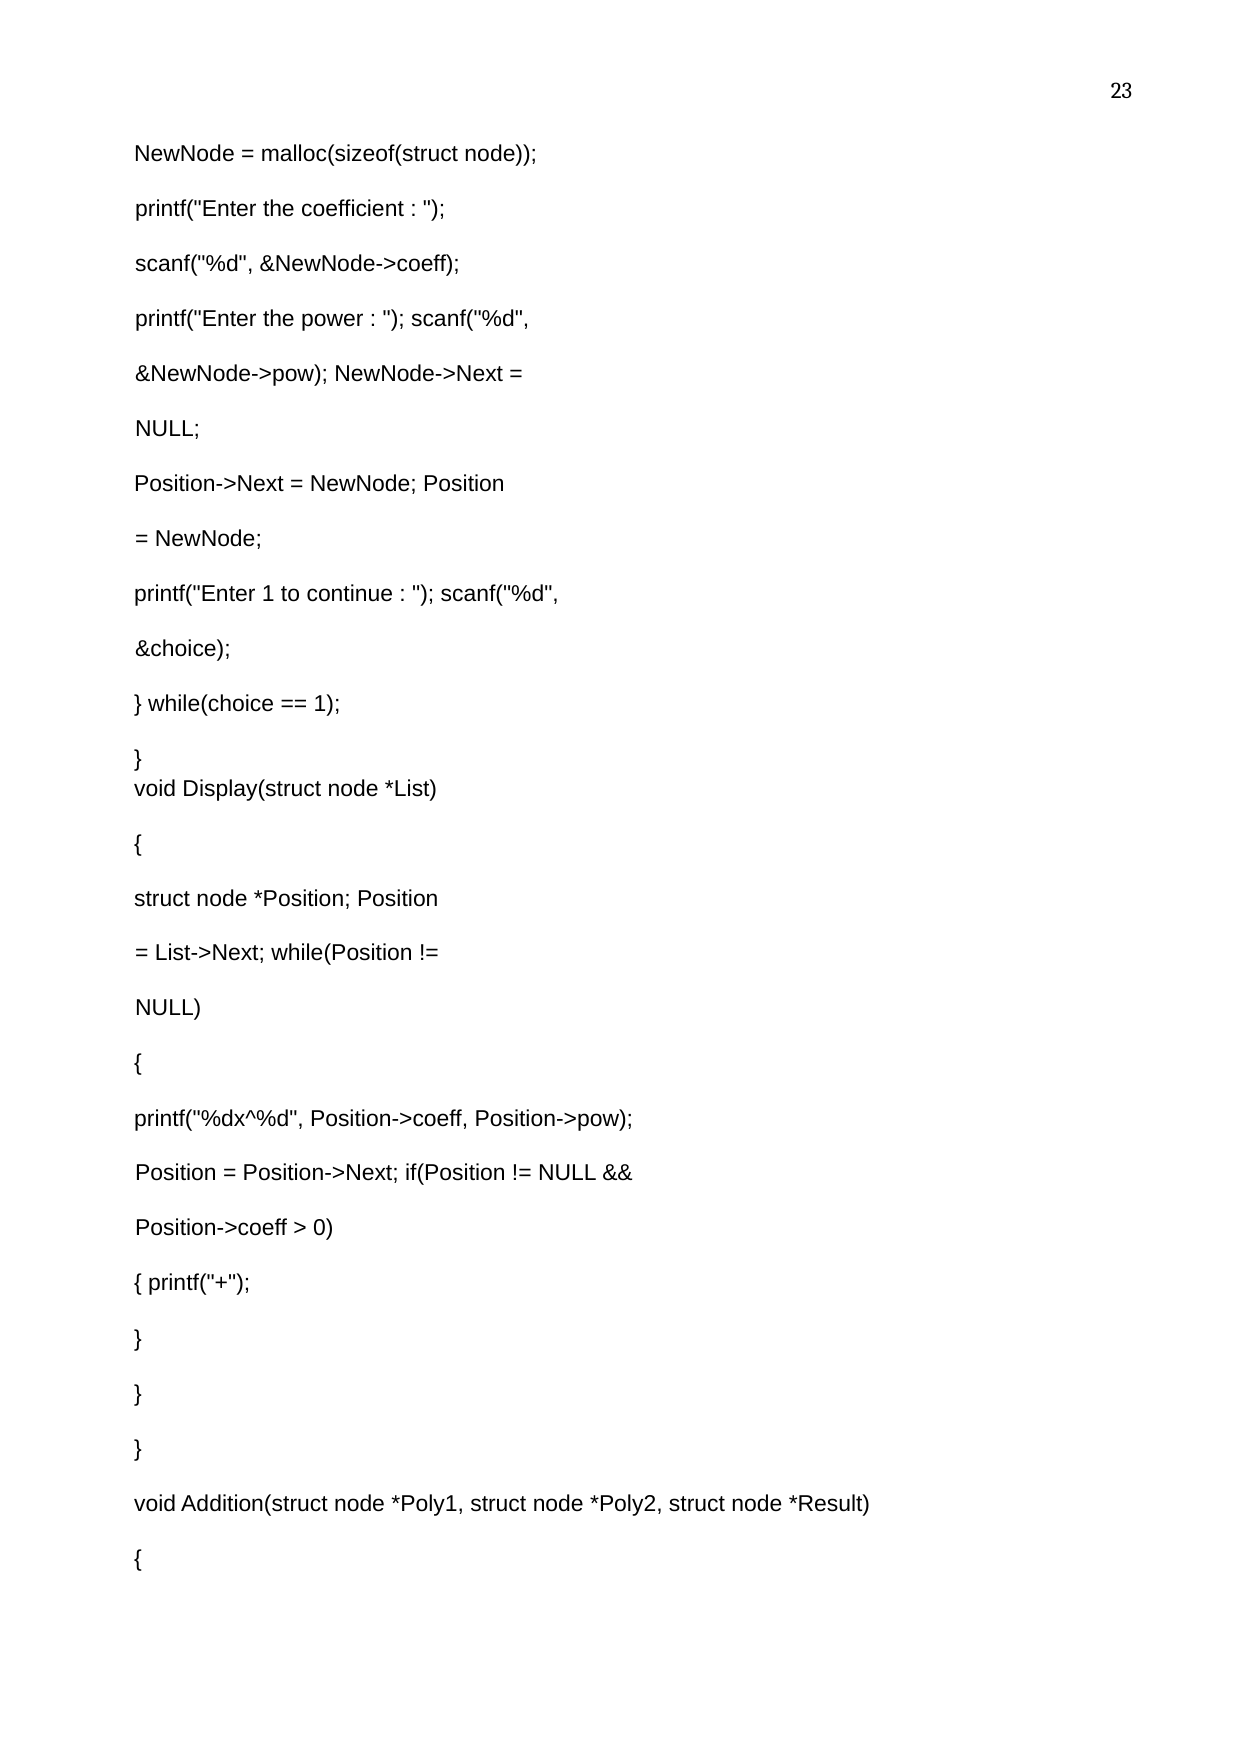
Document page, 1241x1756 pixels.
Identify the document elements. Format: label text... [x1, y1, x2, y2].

text Position->Next = NewNode; Position = NewNode; [134, 470, 506, 551]
text void Addition(struct node *Poly1, struct node *Poly2, struct node *Result) [134, 1490, 976, 1516]
text } while(choice == 1); [134, 690, 976, 716]
text } [134, 1379, 976, 1406]
text } [134, 745, 976, 771]
text { [134, 1545, 976, 1571]
text { [134, 829, 976, 856]
text struct node *Position; Position = List->Next; while(Position != NULL) [134, 884, 439, 1021]
text { printf("+"); [134, 1269, 251, 1296]
text void Display(struct node *List) [134, 774, 976, 801]
text printf("%dx^%d", Position->coeff, Position->pow); Position = Position->Next; if(Position != NULL && Position->coeff > 0) [134, 1104, 635, 1240]
text } [134, 1324, 976, 1351]
text NewNode = malloc(sizeof(struct node)); printf("Enter the coefficient : "); scanf("%d", &NewNode->coeff); printf("Enter the power : "); scanf("%d", &NewNode->pow); NewNode->Next = NULL; [134, 139, 538, 441]
text printf("Enter 1 to continue : "); scanf("%d", &choice); [134, 580, 560, 661]
text } [134, 1434, 976, 1461]
text { [134, 1049, 976, 1076]
